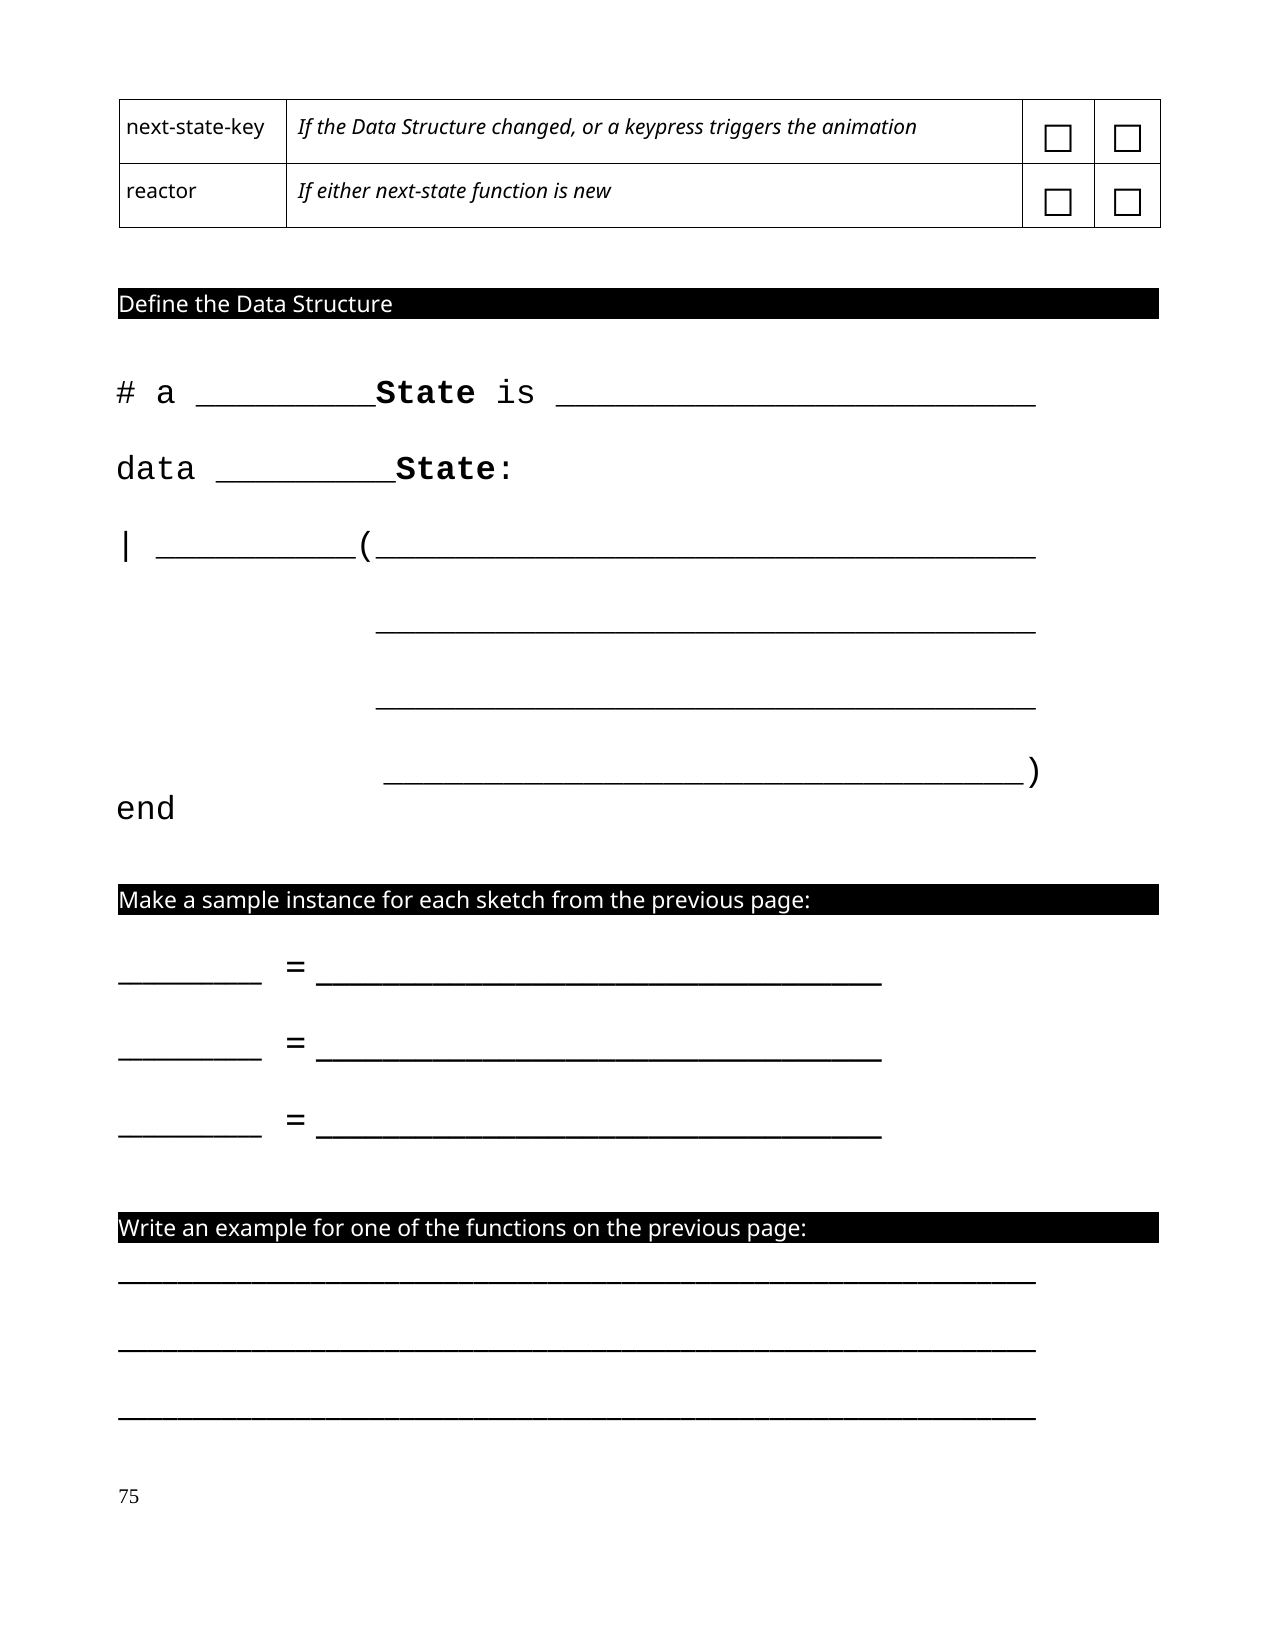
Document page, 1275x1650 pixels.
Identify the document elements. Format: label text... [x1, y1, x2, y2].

text ____________ = __________________________________ [6, 1093, 1157, 1144]
table_cell reactor [120, 164, 286, 227]
text | __________(_________________________________ [116, 527, 1267, 565]
text _________________________________ [116, 603, 1267, 641]
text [6, 1380, 1157, 1425]
table_cell ☐ [1095, 164, 1160, 227]
table_cell ☐ [1023, 164, 1094, 227]
table_cell ☐ [1023, 100, 1094, 163]
text data _________State: [116, 452, 1267, 489]
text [6, 1243, 1157, 1289]
text ____________ = __________________________________ [6, 1017, 1157, 1068]
text ____________ = __________________________________ [6, 940, 1157, 991]
text # a _________State is ________________________ [116, 376, 1267, 414]
subtitle Make a sample instance for each sketch from the previous page: [118, 884, 1159, 915]
text _________________________________ [116, 678, 1267, 716]
subtitle Write an example for one of the functions on the previous page: [118, 1212, 1159, 1243]
table_cell If the Data Structure changed, or a keypress triggers the animation [287, 100, 1022, 163]
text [6, 1312, 1157, 1357]
subtitle Define the Data Structure [118, 288, 1159, 319]
text ________________________________) [116, 754, 1267, 792]
text end [116, 792, 1267, 830]
table_cell next-state-key [120, 100, 286, 163]
table_cell If either next-state function is new [287, 164, 1022, 227]
table_cell ☐ [1095, 100, 1160, 163]
